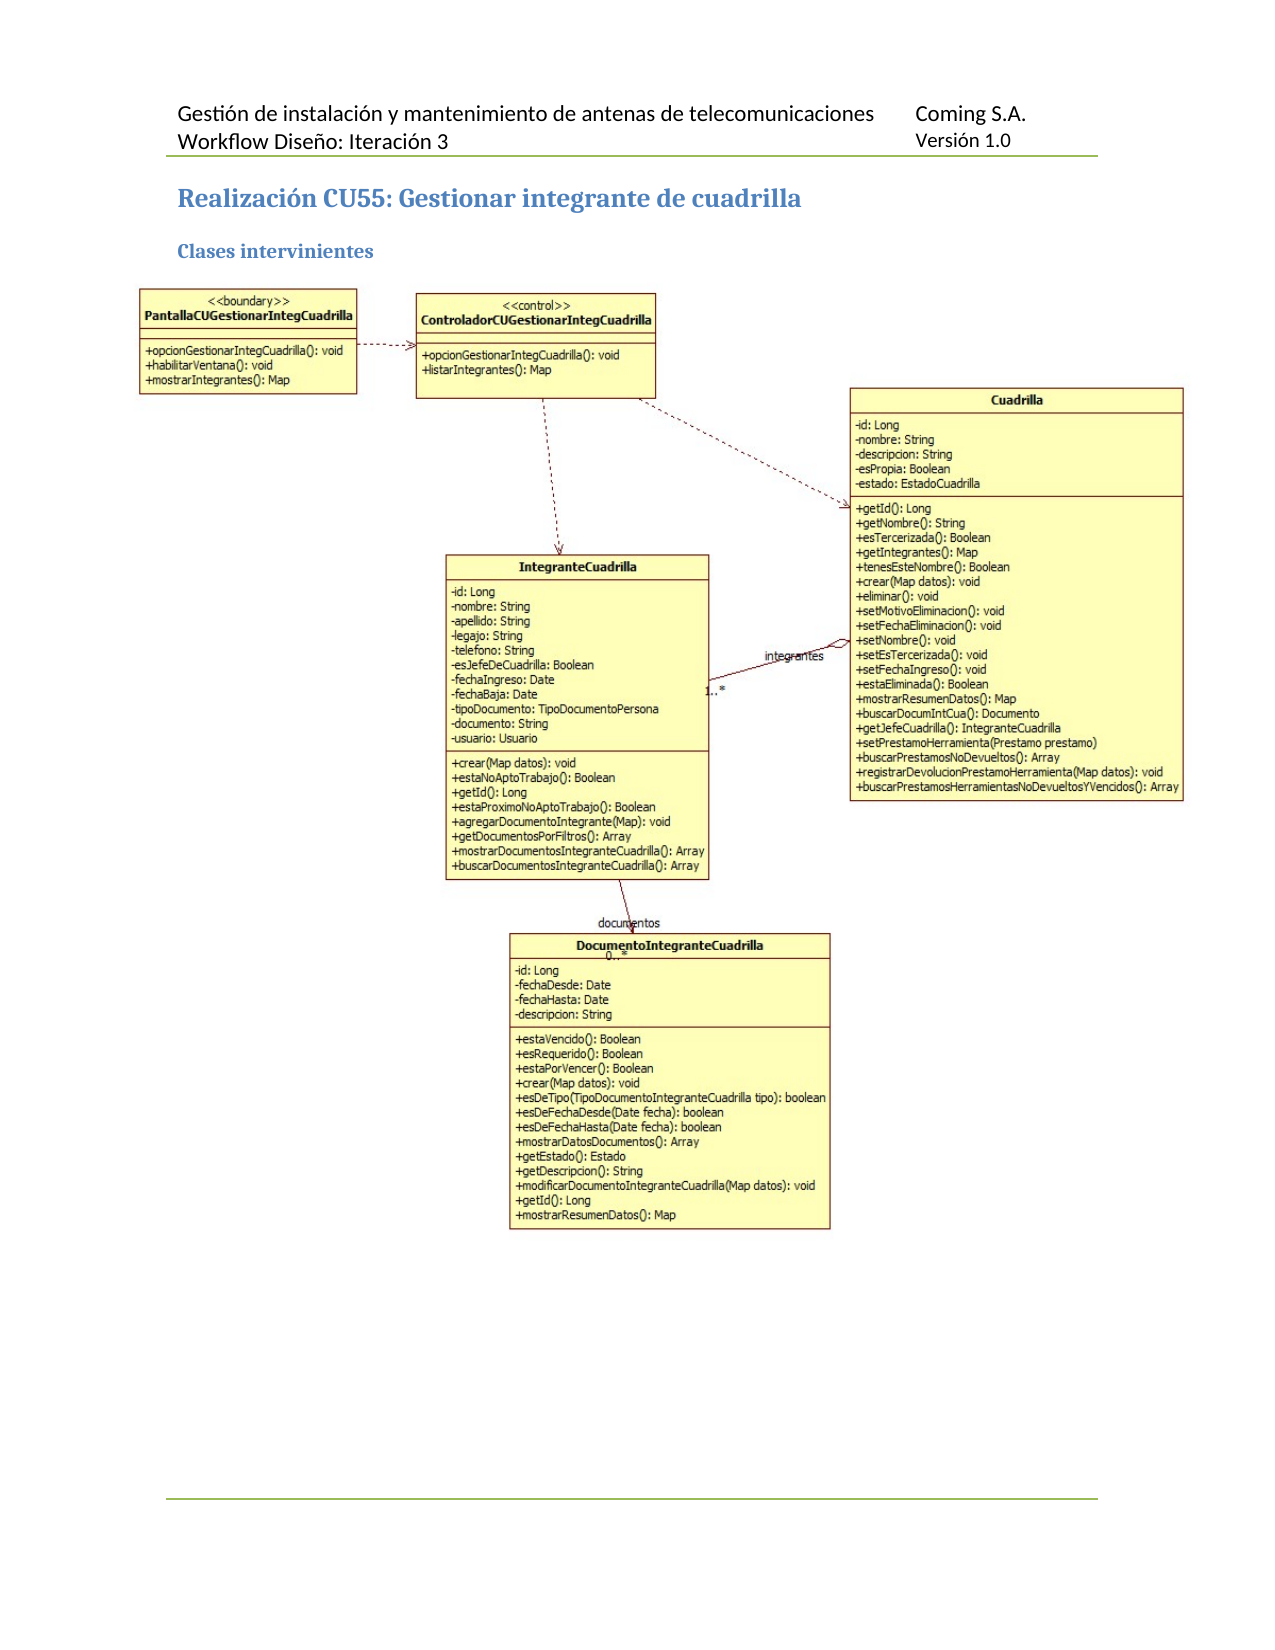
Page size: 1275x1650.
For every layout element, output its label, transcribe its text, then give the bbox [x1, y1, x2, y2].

subtitle Realización CU55: Gestionar integrante de cuadrilla [177, 183, 1098, 214]
subtitle Clases intervinientes [177, 239, 1098, 263]
picture [118, 266, 1205, 1252]
